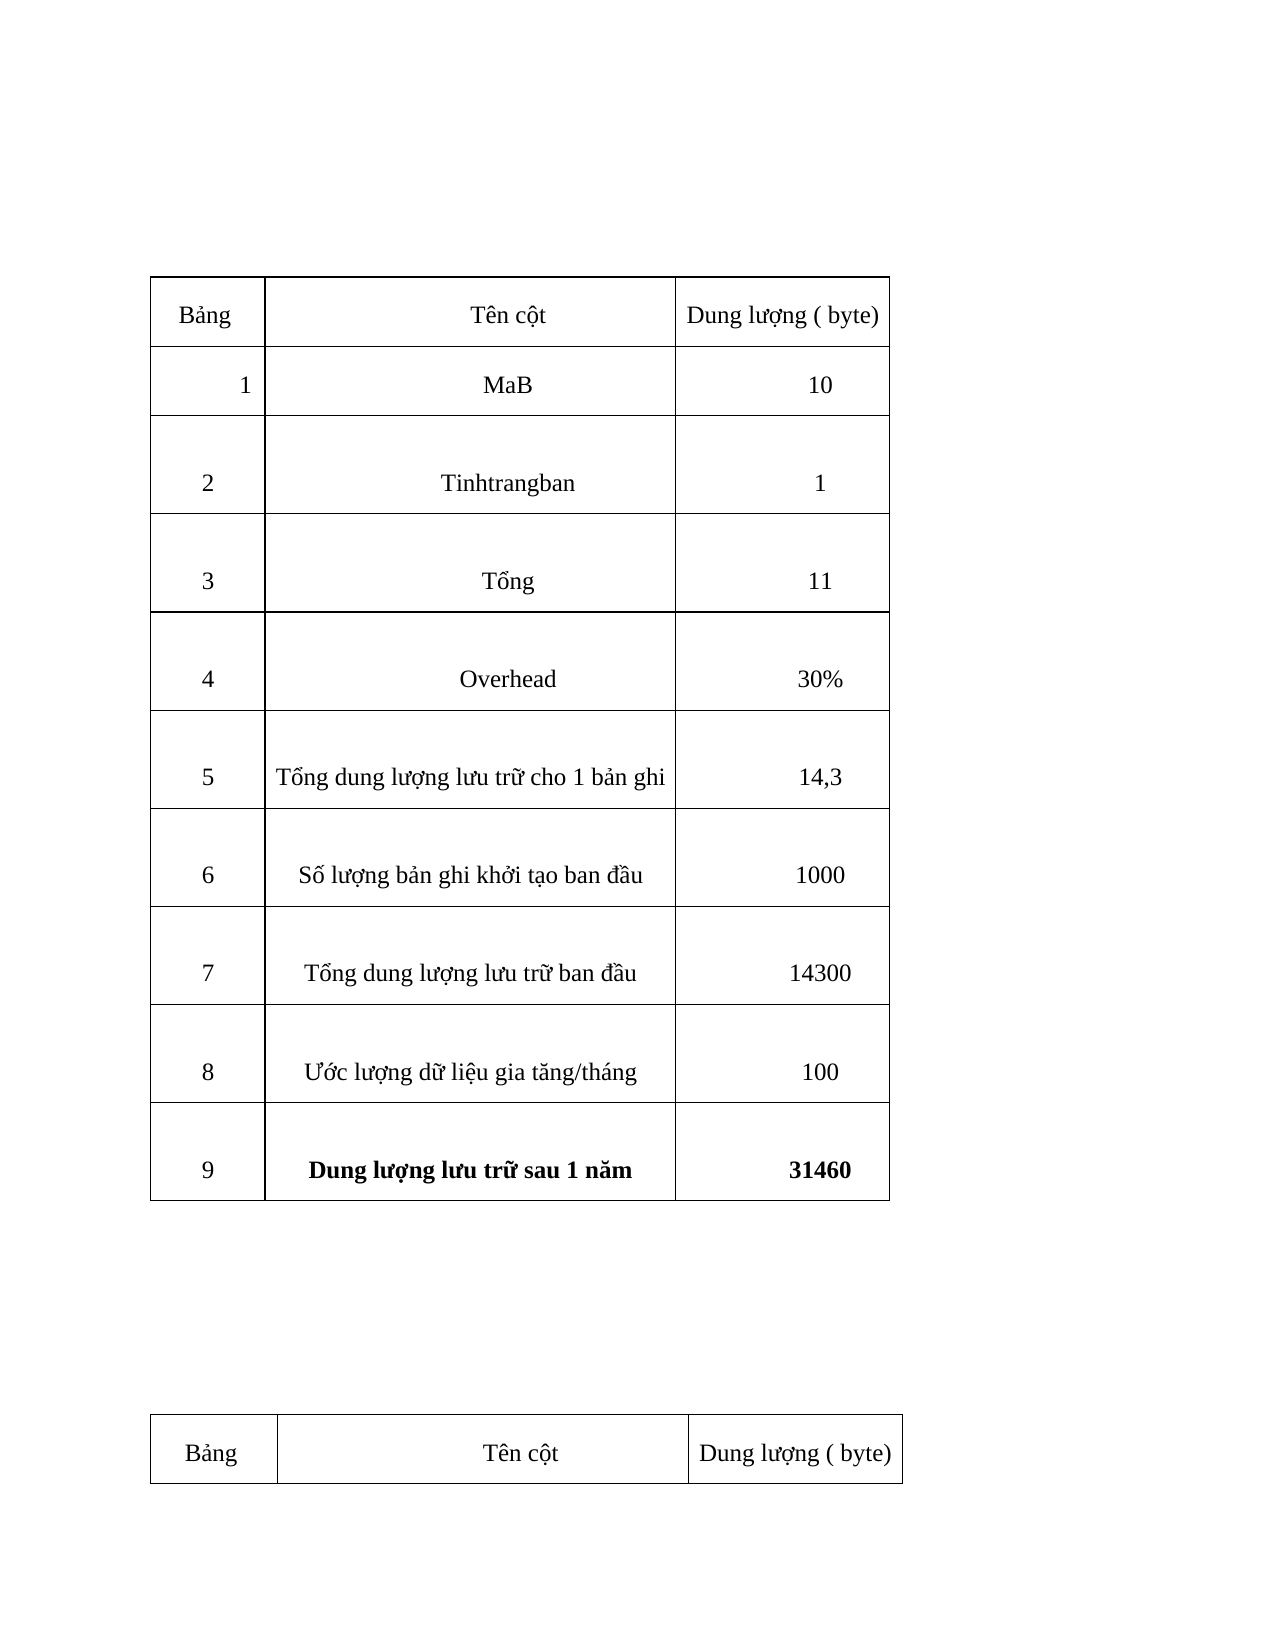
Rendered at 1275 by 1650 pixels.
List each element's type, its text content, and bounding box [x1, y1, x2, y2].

table_cell Tổng [266, 514, 675, 611]
table_cell 9 [151, 1103, 264, 1200]
table_header Dung lượng ( byte) [676, 278, 889, 346]
table_header Tên cột [266, 278, 675, 346]
table_header Dung lượng ( byte) [689, 1415, 902, 1483]
table_cell 100 [676, 1005, 889, 1102]
table_cell 10 [676, 347, 889, 415]
table_cell 3 [151, 514, 264, 611]
table_cell 8 [151, 1005, 264, 1102]
table_cell 31460 [676, 1103, 889, 1200]
table_cell 1 [151, 347, 264, 415]
table_cell 7 [151, 907, 264, 1004]
table_cell Tổng dung lượng lưu trữ ban đầu [266, 907, 675, 1004]
table_cell 1 [676, 416, 889, 513]
table_cell 1000 [676, 809, 889, 906]
table_cell 30% [676, 613, 889, 709]
table_cell Tổng dung lượng lưu trữ cho 1 bản ghi [266, 711, 675, 808]
table_header Bảng [151, 1415, 277, 1483]
table_cell Tinhtrangban [266, 416, 675, 513]
table_cell MaB [266, 347, 675, 415]
table_cell 4 [151, 613, 264, 709]
table_cell 14,3 [676, 711, 889, 808]
table_cell Số lượng bản ghi khởi tạo ban đầu [266, 809, 675, 906]
table_header Bảng [151, 278, 264, 346]
table_cell 2 [151, 416, 264, 513]
table_cell Overhead [266, 613, 675, 709]
table_cell 5 [151, 711, 264, 808]
table_cell 6 [151, 809, 264, 906]
table_cell 14300 [676, 907, 889, 1004]
table_cell 11 [676, 514, 889, 611]
table_cell Ước lượng dữ liệu gia tăng/tháng [266, 1005, 675, 1102]
table_header Tên cột [278, 1415, 688, 1483]
table_cell Dung lượng lưu trữ sau 1 năm [266, 1103, 675, 1200]
